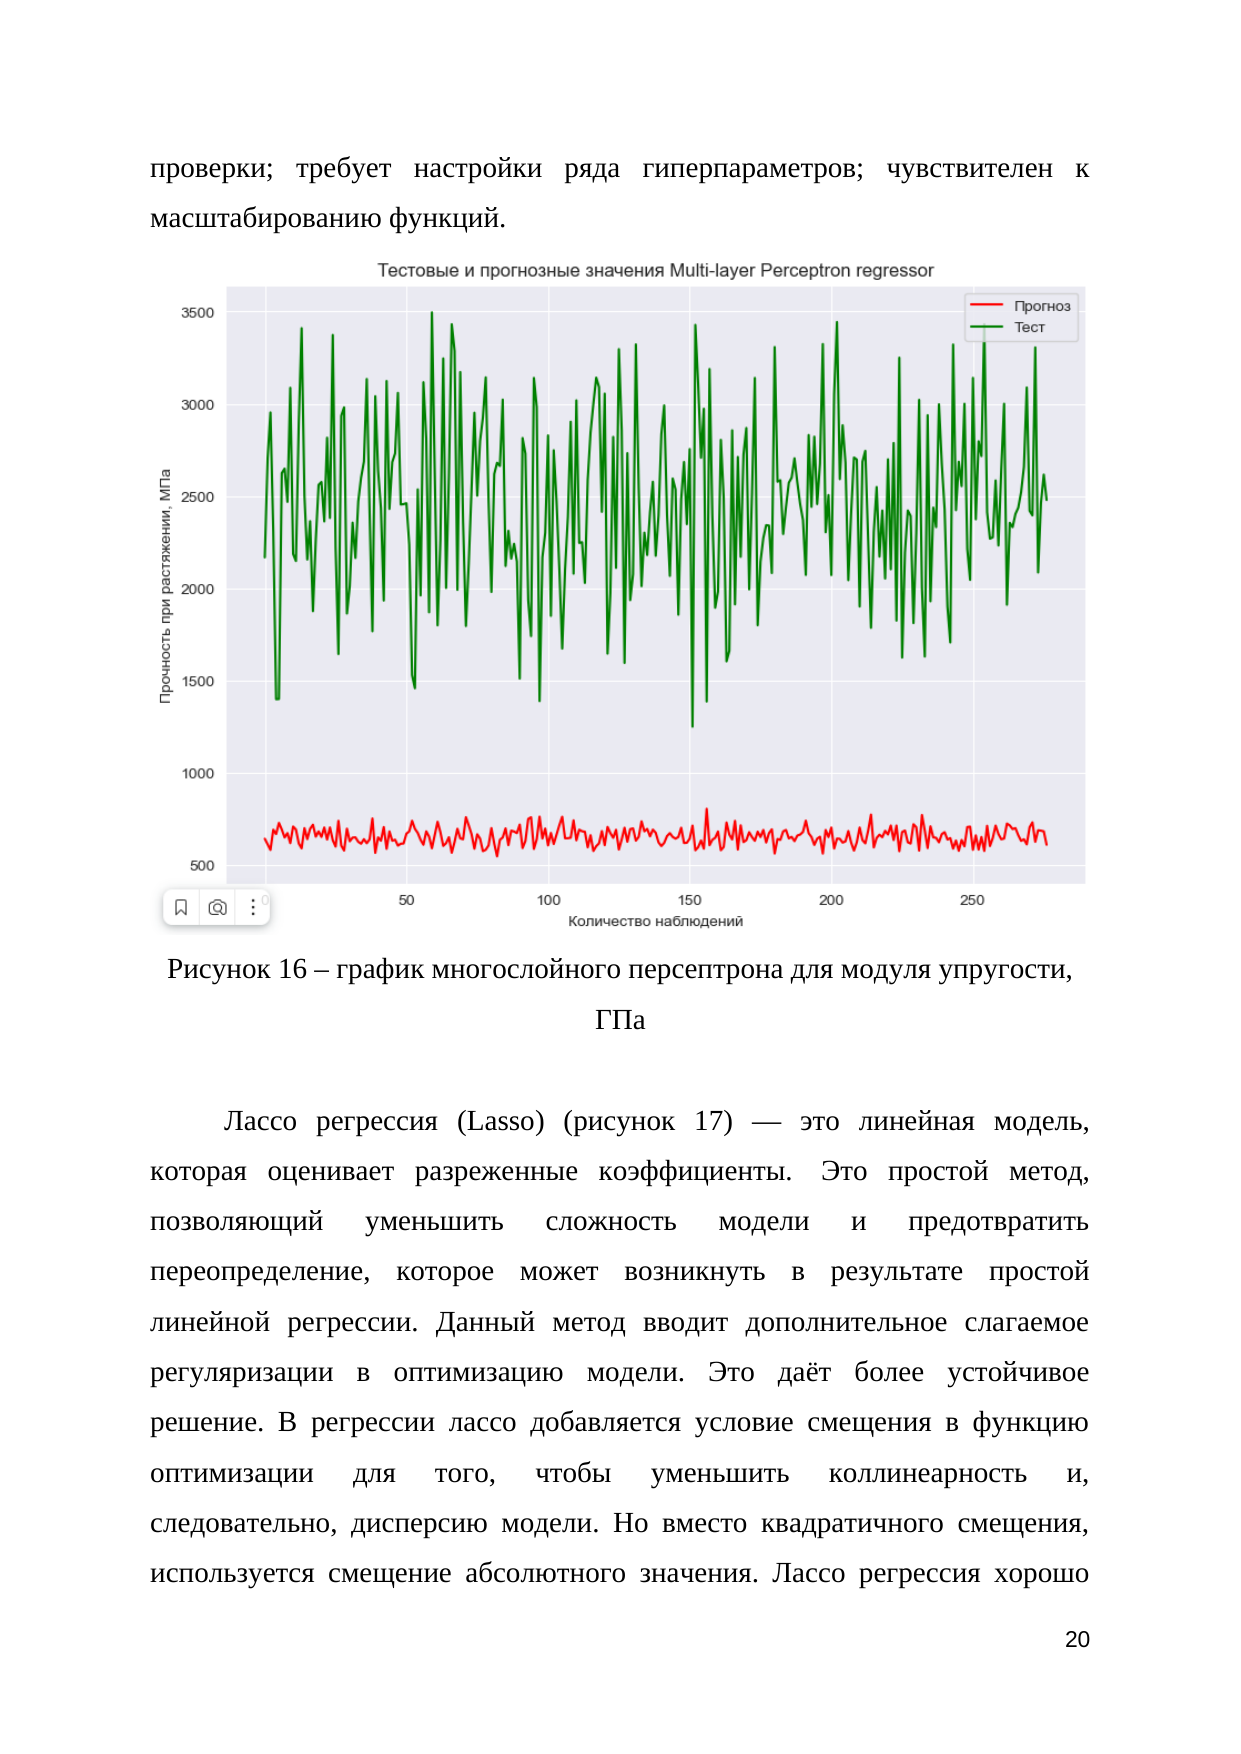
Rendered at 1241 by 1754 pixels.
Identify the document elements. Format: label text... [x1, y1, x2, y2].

picture [150, 250, 1091, 935]
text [150, 150, 1090, 234]
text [150, 1103, 1090, 1589]
text Рисунок 16 – график многослойного персептрона для модуля упругости, ГПа [150, 952, 1090, 1036]
